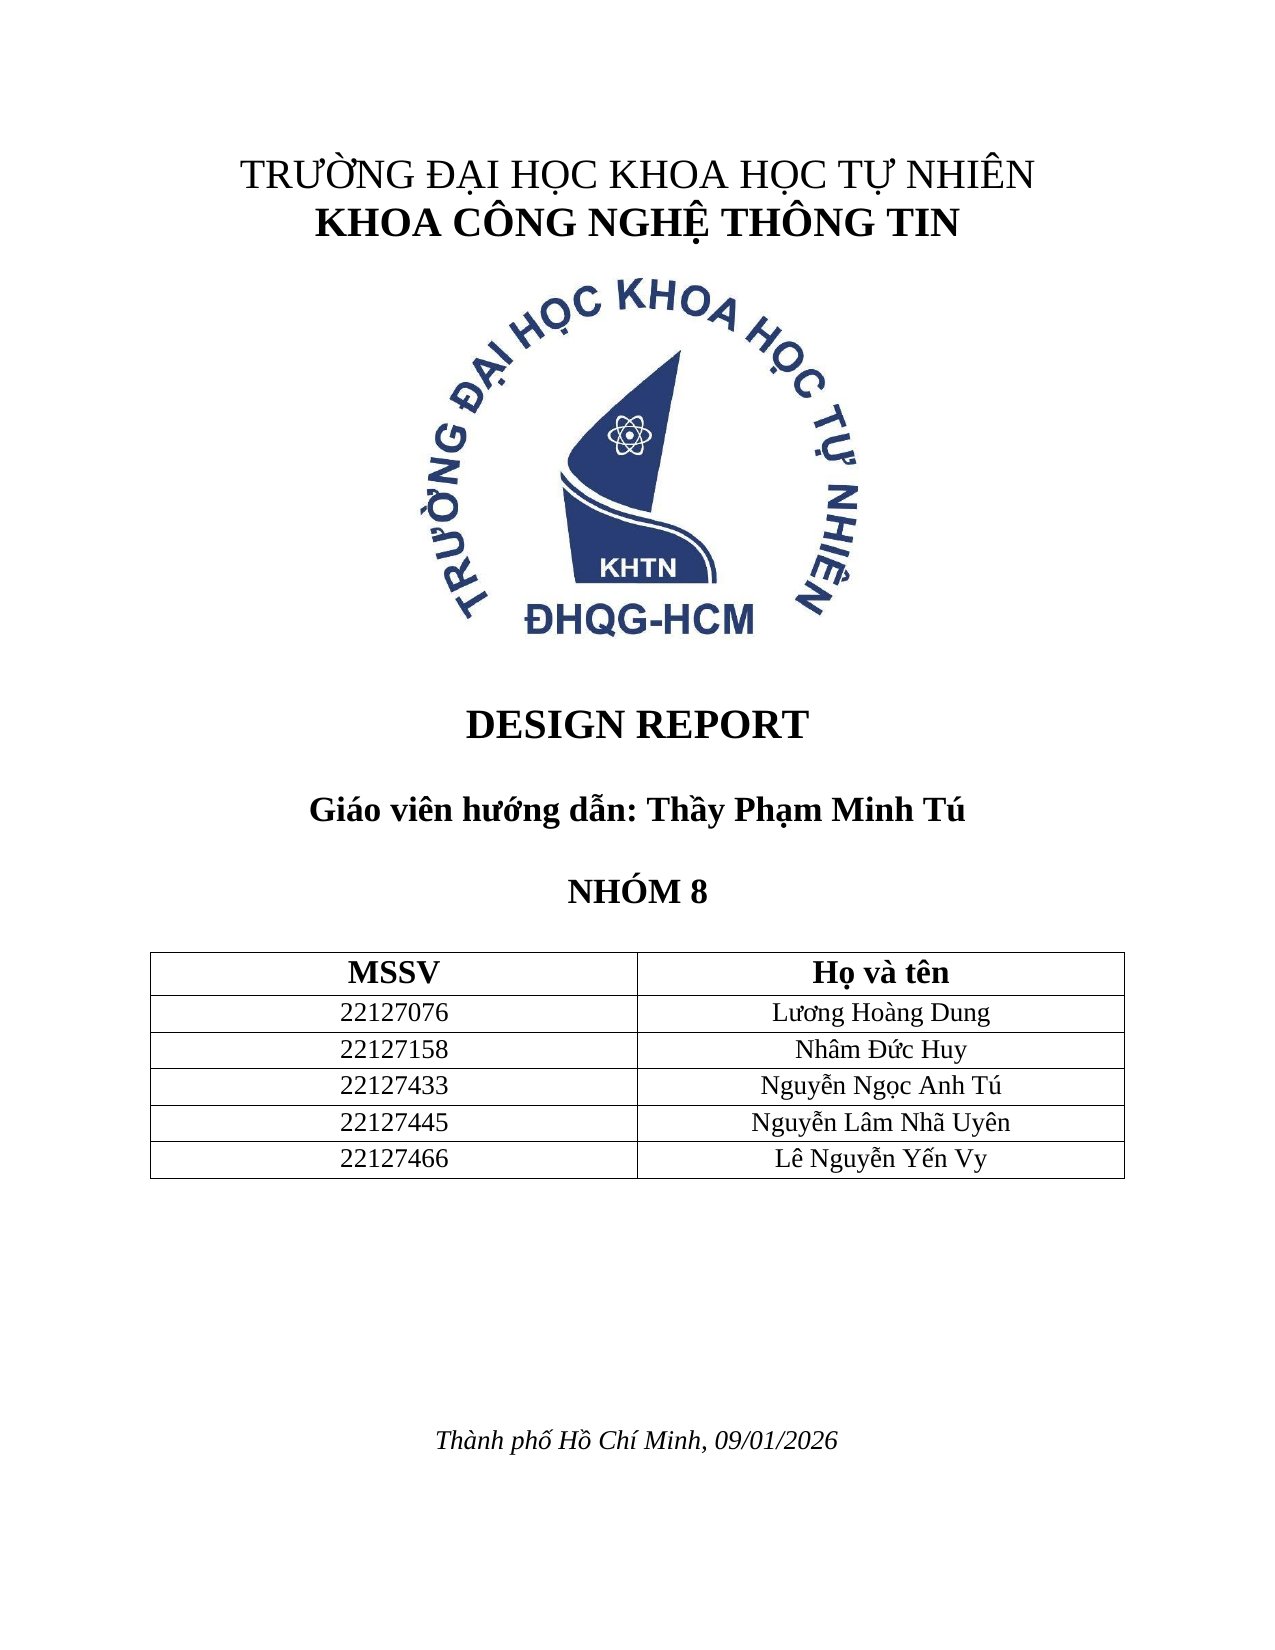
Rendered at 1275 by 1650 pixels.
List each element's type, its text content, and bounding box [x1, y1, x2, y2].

table_cell Lương Hoàng Dung [638, 996, 1124, 1032]
picture [410, 245, 865, 700]
table_cell 22127445 [151, 1106, 637, 1141]
text Thành phố Hồ Chí Minh, 09/01/2026 [150, 1424, 1125, 1455]
table_cell Nhâm Đức Huy [638, 1033, 1124, 1068]
table_cell 22127076 [151, 996, 637, 1032]
text TRƯỜNG ĐẠI HỌC KHOA HỌC TỰ NHIÊN [150, 150, 1125, 198]
table_header MSSV [151, 953, 637, 995]
table_cell Lê Nguyễn Yến Vy [638, 1142, 1124, 1178]
text DESIGN REPORT [150, 700, 1125, 748]
table_cell 22127466 [151, 1142, 637, 1178]
table_cell 22127158 [151, 1033, 637, 1068]
table_cell 22127433 [151, 1069, 637, 1105]
table_cell Nguyễn Ngọc Anh Tú [638, 1069, 1124, 1105]
table_cell Nguyễn Lâm Nhã Uyên [638, 1106, 1124, 1141]
text KHOA CÔNG NGHỆ THÔNG TIN [150, 198, 1125, 246]
table_header Họ và tên [638, 953, 1124, 995]
text Giáo viên hướng dẫn: Thầy Phạm Minh Tú [150, 788, 1125, 829]
text NHÓM 8 [150, 870, 1125, 911]
